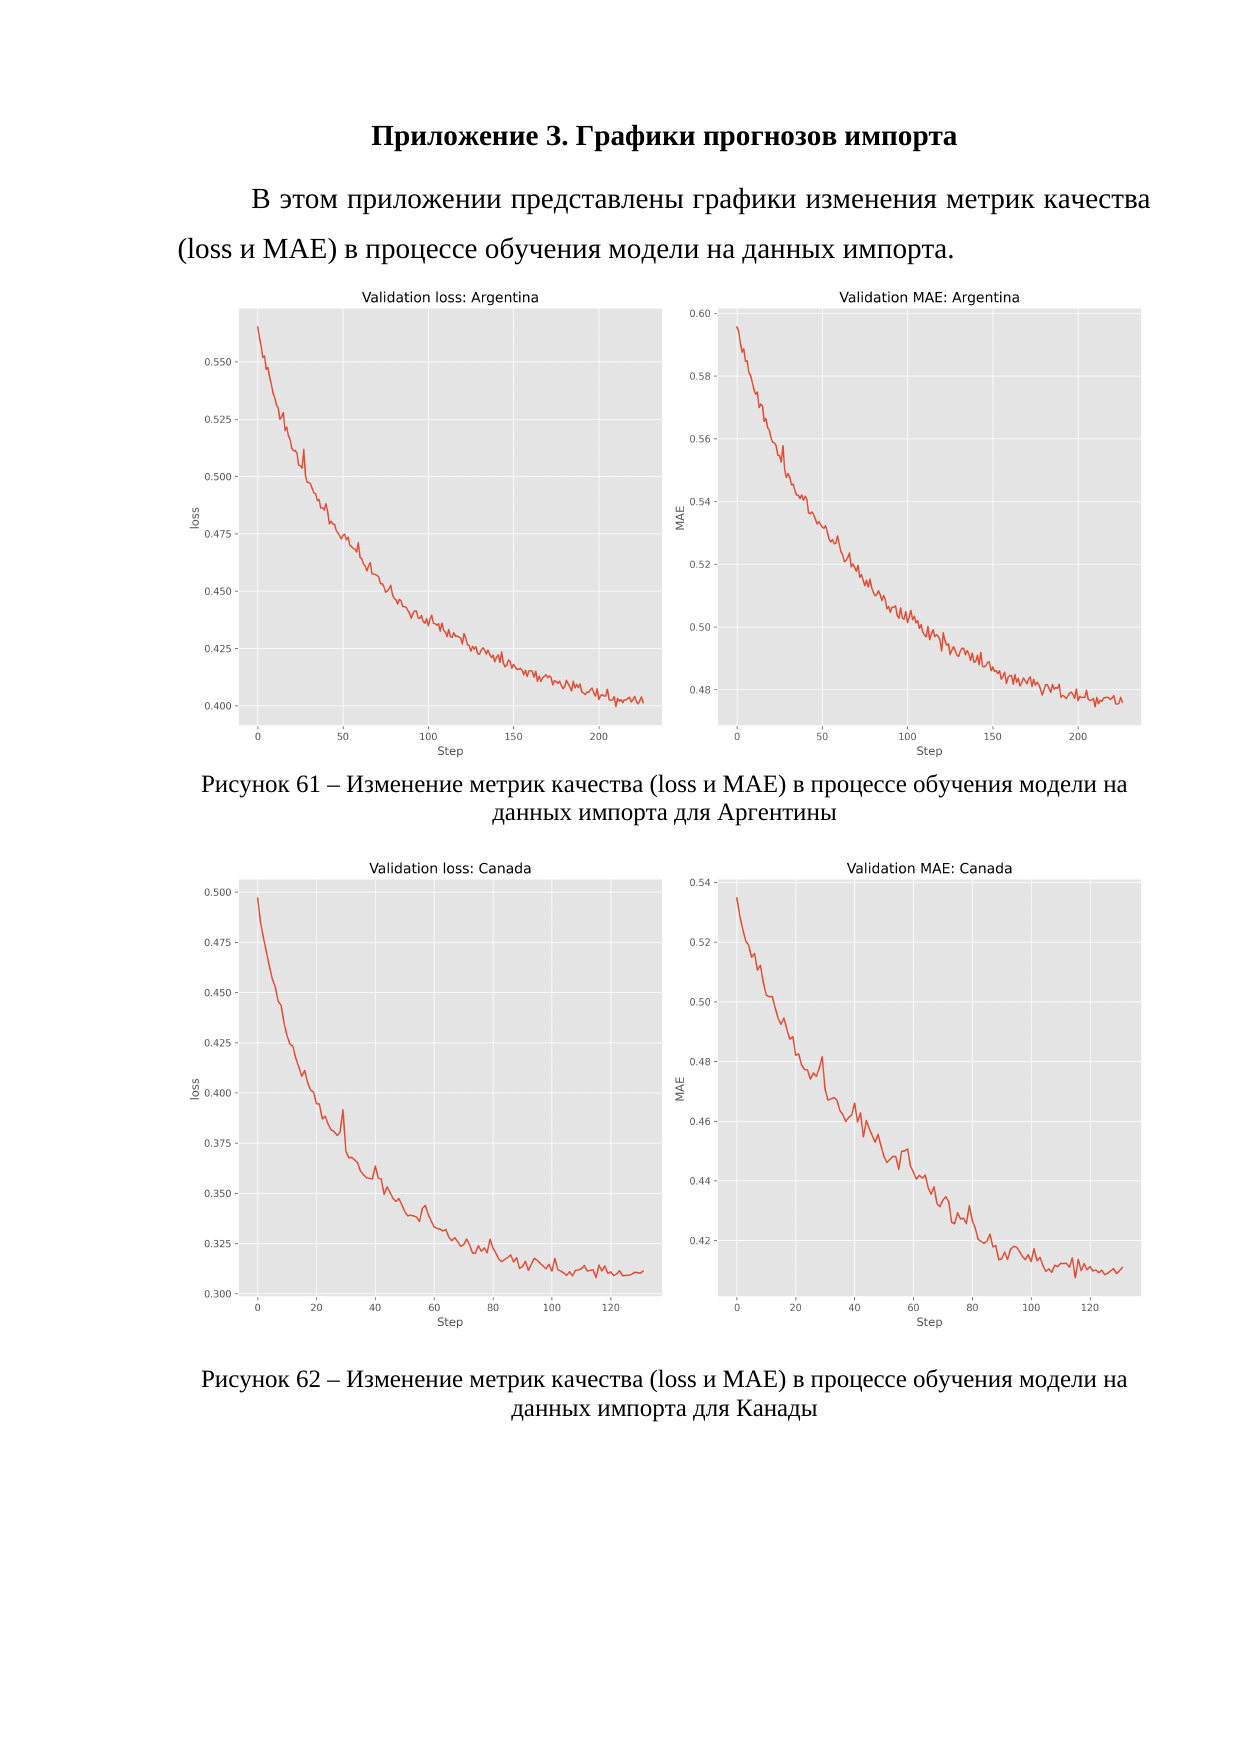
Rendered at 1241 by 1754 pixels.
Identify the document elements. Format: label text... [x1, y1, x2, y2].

text В этом приложении представлены графики изменения метрик качества (loss и MAE) в процессе обучения модели на данных импорта. [177, 181, 1152, 265]
picture [177, 281, 1152, 769]
picture [177, 852, 1152, 1340]
subtitle Приложение З. Графики прогнозов импорта [177, 118, 1152, 152]
text Рисунок 62 – Изменение метрик качества (loss и MAE) в процессе обучения модели на данных импорта для Канады [177, 1364, 1152, 1422]
text Рисунок 61 – Изменение метрик качества (loss и MAE) в процессе обучения модели на данных импорта для Аргентины [177, 769, 1152, 826]
